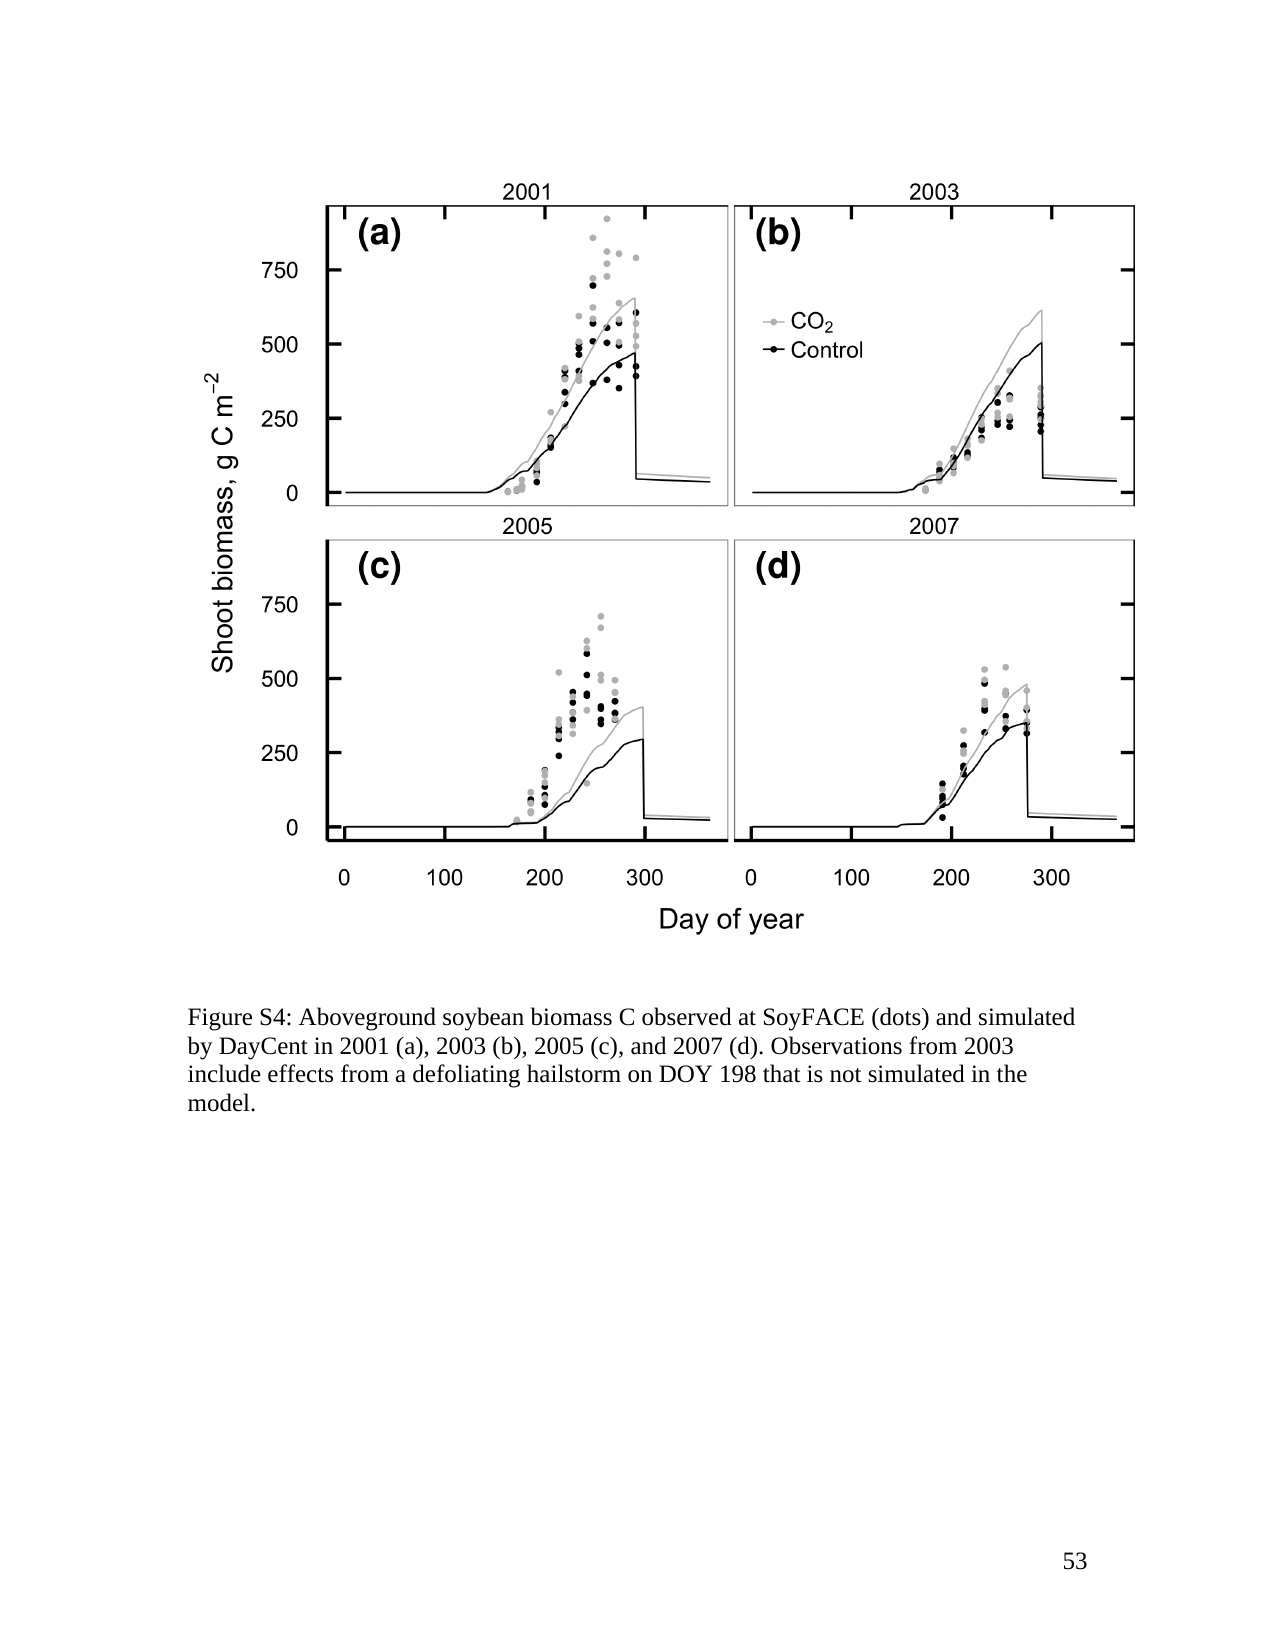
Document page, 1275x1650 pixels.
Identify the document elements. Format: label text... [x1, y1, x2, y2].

text Figure S4: Aboveground soybean biomass C observed at SoyFACE (dots) and simulated by DayCent in 2001 (a), 2003 (b), 2005 (c), and 2007 (d). Observations from 2003 include effects from a defoliating hailstorm on DOY 198 that is not simulated in the model. [187, 1002, 1087, 1117]
picture [187, 150, 1163, 945]
